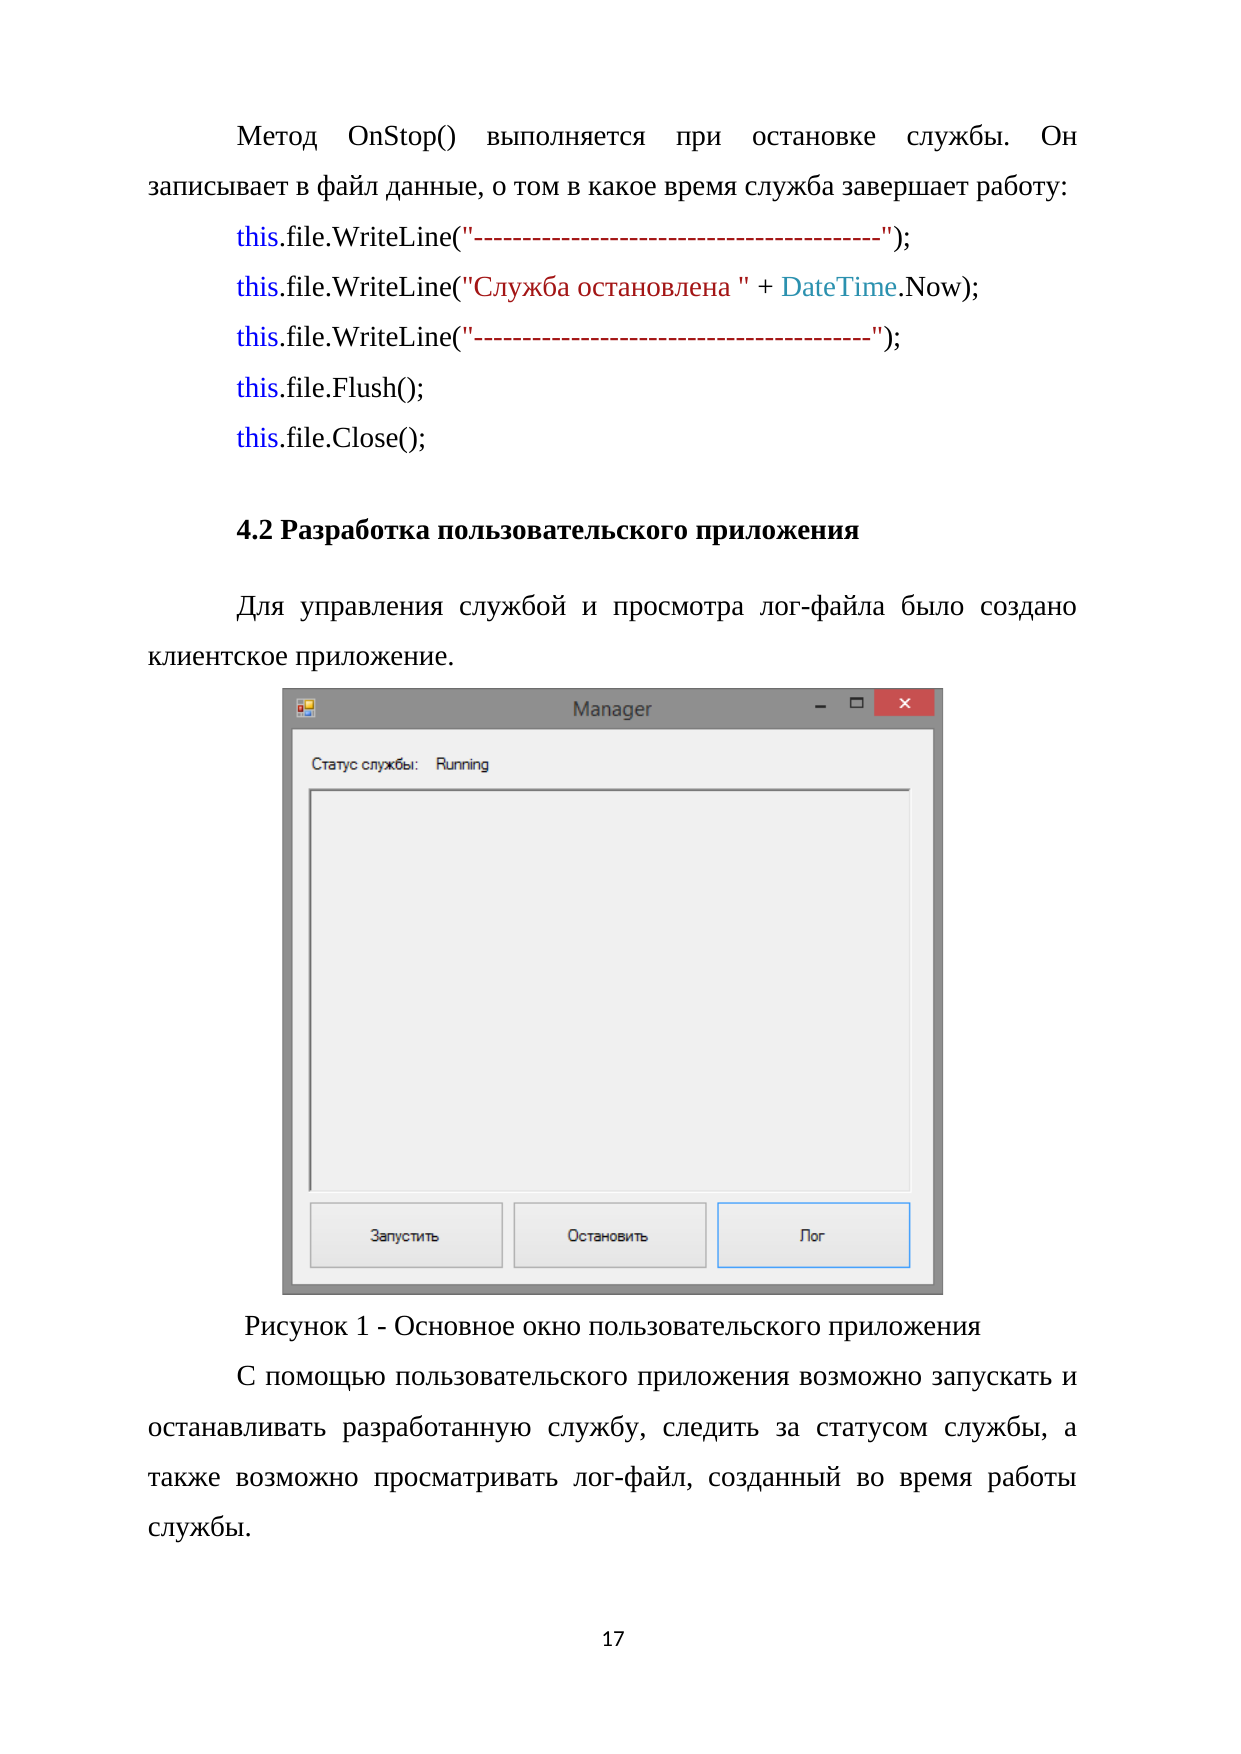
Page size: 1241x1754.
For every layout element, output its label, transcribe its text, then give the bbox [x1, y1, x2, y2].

text С помощью пользовательского приложения возможно запускать и останавливать разработанную службу, следить за статусом службы, а также возможно просматривать лог-файл, созданный во время работы службы. [148, 1358, 1078, 1543]
text Рисунок 1 - Основное окно пользовательского приложения [148, 1308, 1078, 1342]
text Метод OnStop() выполняется при остановке службы. Он записывает в файл данные, о том в какое время служба завершает работу: [148, 118, 1078, 202]
text this.file.WriteLine("Служба остановлена " + DateTime.Now); [148, 269, 1078, 303]
text this.file.Flush(); [148, 370, 1078, 403]
picture [282, 688, 944, 1295]
text Для управления службой и просмотра лог-файла было создано клиентское приложение. [148, 588, 1078, 671]
text this.file.Close(); [148, 420, 1078, 453]
text this.file.WriteLine("------------------------------------------"); [148, 219, 1078, 252]
text this.file.WriteLine("-----------------------------------------"); [148, 319, 1078, 353]
subtitle 4.2 Разработка пользовательского приложения [148, 512, 1078, 546]
